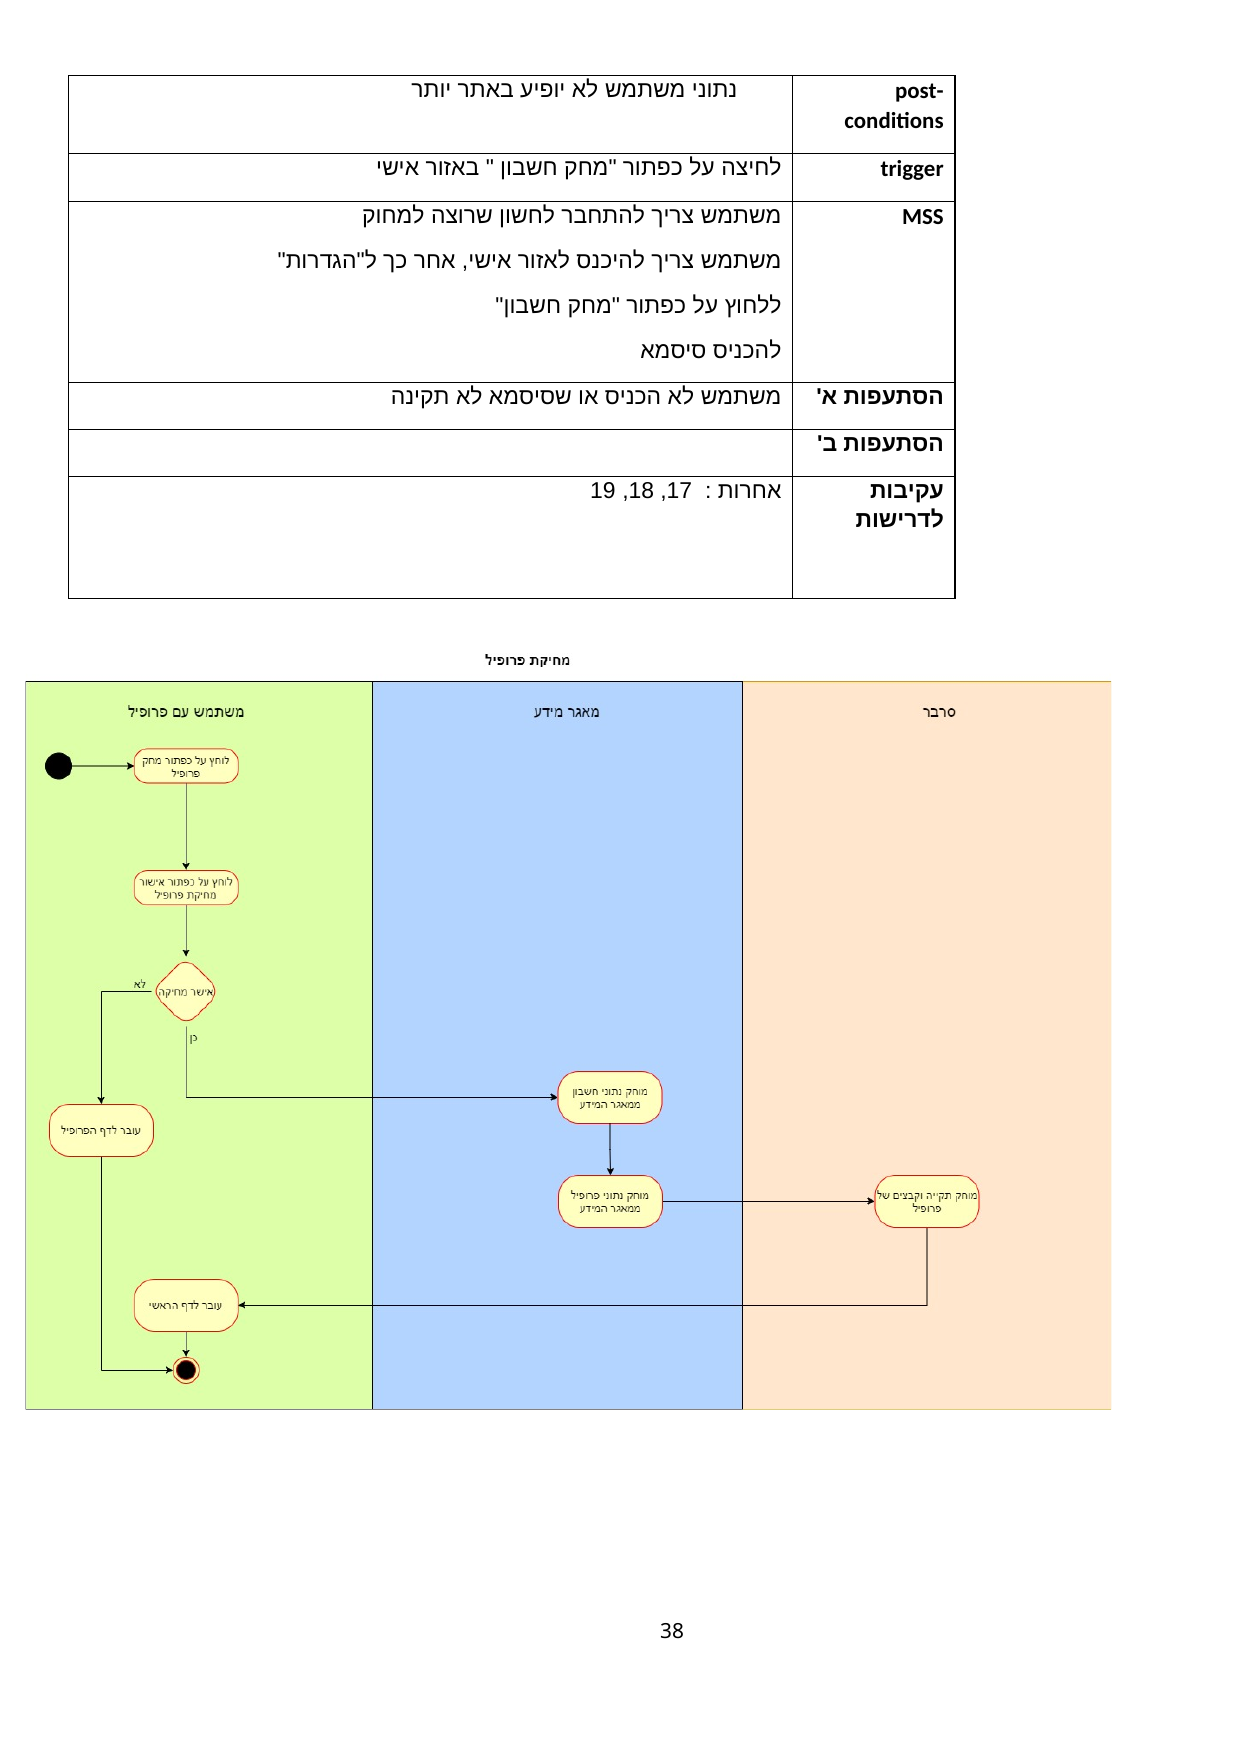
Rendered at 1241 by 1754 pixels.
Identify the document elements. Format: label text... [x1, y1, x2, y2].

picture [25, 646, 1112, 1410]
table_cell נתוני משתמש לא יופיע באתר יותר [69, 76, 792, 153]
table_cell עקיבות לדרישות [793, 477, 954, 598]
table_cell אחרות : 17, 18, 19 [69, 477, 792, 598]
table_cell [69, 430, 792, 476]
table_cell משתמש צריך להתחבר לחשון שרוצה למחוק משתמש צריך להיכנס לאזור אישי, אחר כך ל"הגדרות" ללחוץ על כפתור "מחק חשבון" להכניס סיסמא [69, 202, 792, 382]
table_cell MSS [793, 202, 954, 382]
table_cell משתמש לא הכניס או שסיסמא לא תקינה [69, 383, 792, 428]
table_cell הסתעפות ב' [793, 430, 954, 476]
table_cell trigger [793, 154, 954, 201]
table_cell הסתעפות א' [793, 383, 954, 428]
table_cell לחיצה על כפתור "מחק חשבון " באזור אישי [69, 154, 792, 201]
table_cell post-conditions [793, 76, 954, 153]
